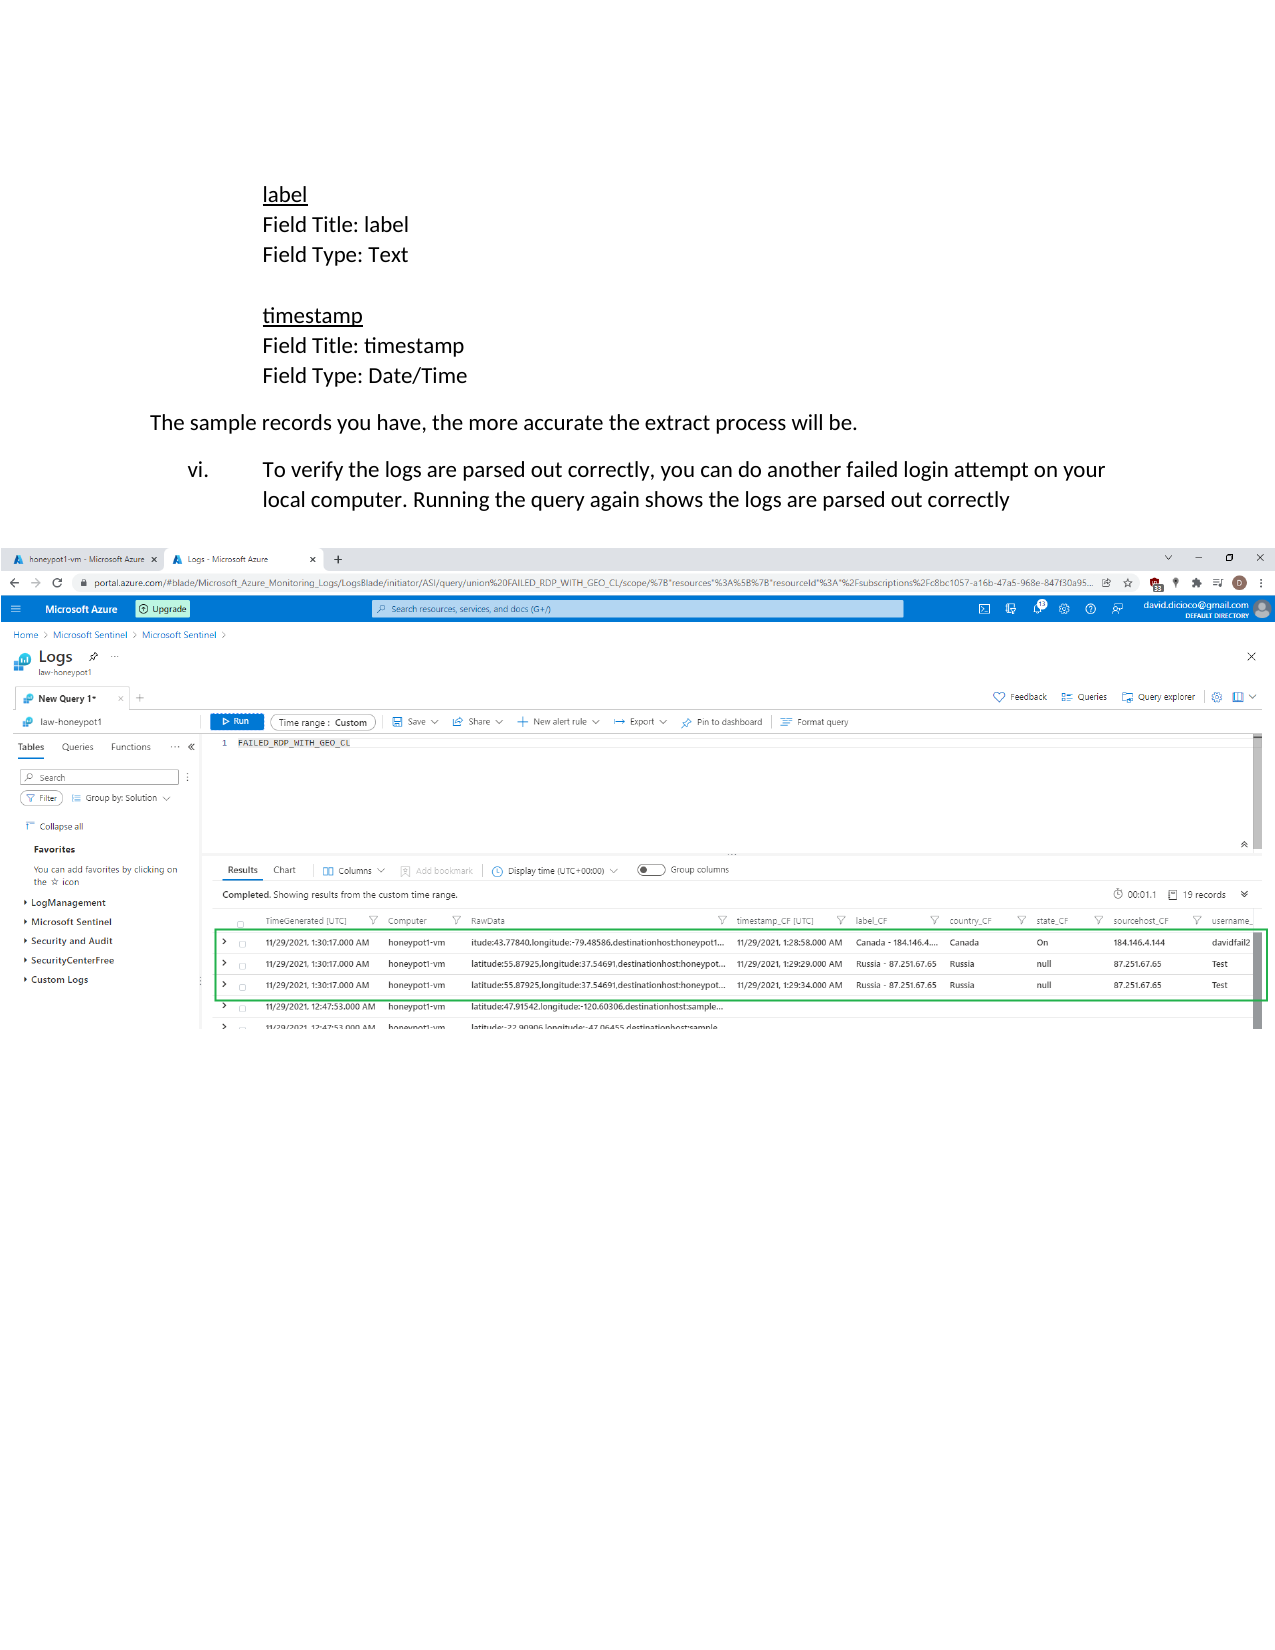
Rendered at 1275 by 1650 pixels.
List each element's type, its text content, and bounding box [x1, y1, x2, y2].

list Field Type: Text [262, 241, 1125, 269]
list To verify the logs are parsed out correctly, you can do another failed login attempt on your local computer. Running the query again shows the logs are parsed out correctly [187, 455, 1125, 513]
list label [262, 180, 1125, 208]
list timestamp Field Title: timestamp Field Type: Date/Time [262, 301, 1125, 389]
picture [1, 548, 1275, 1029]
text The sample records you have, the more accurate the extract process will be. [150, 408, 1125, 436]
list Field Title: label [262, 210, 1125, 238]
